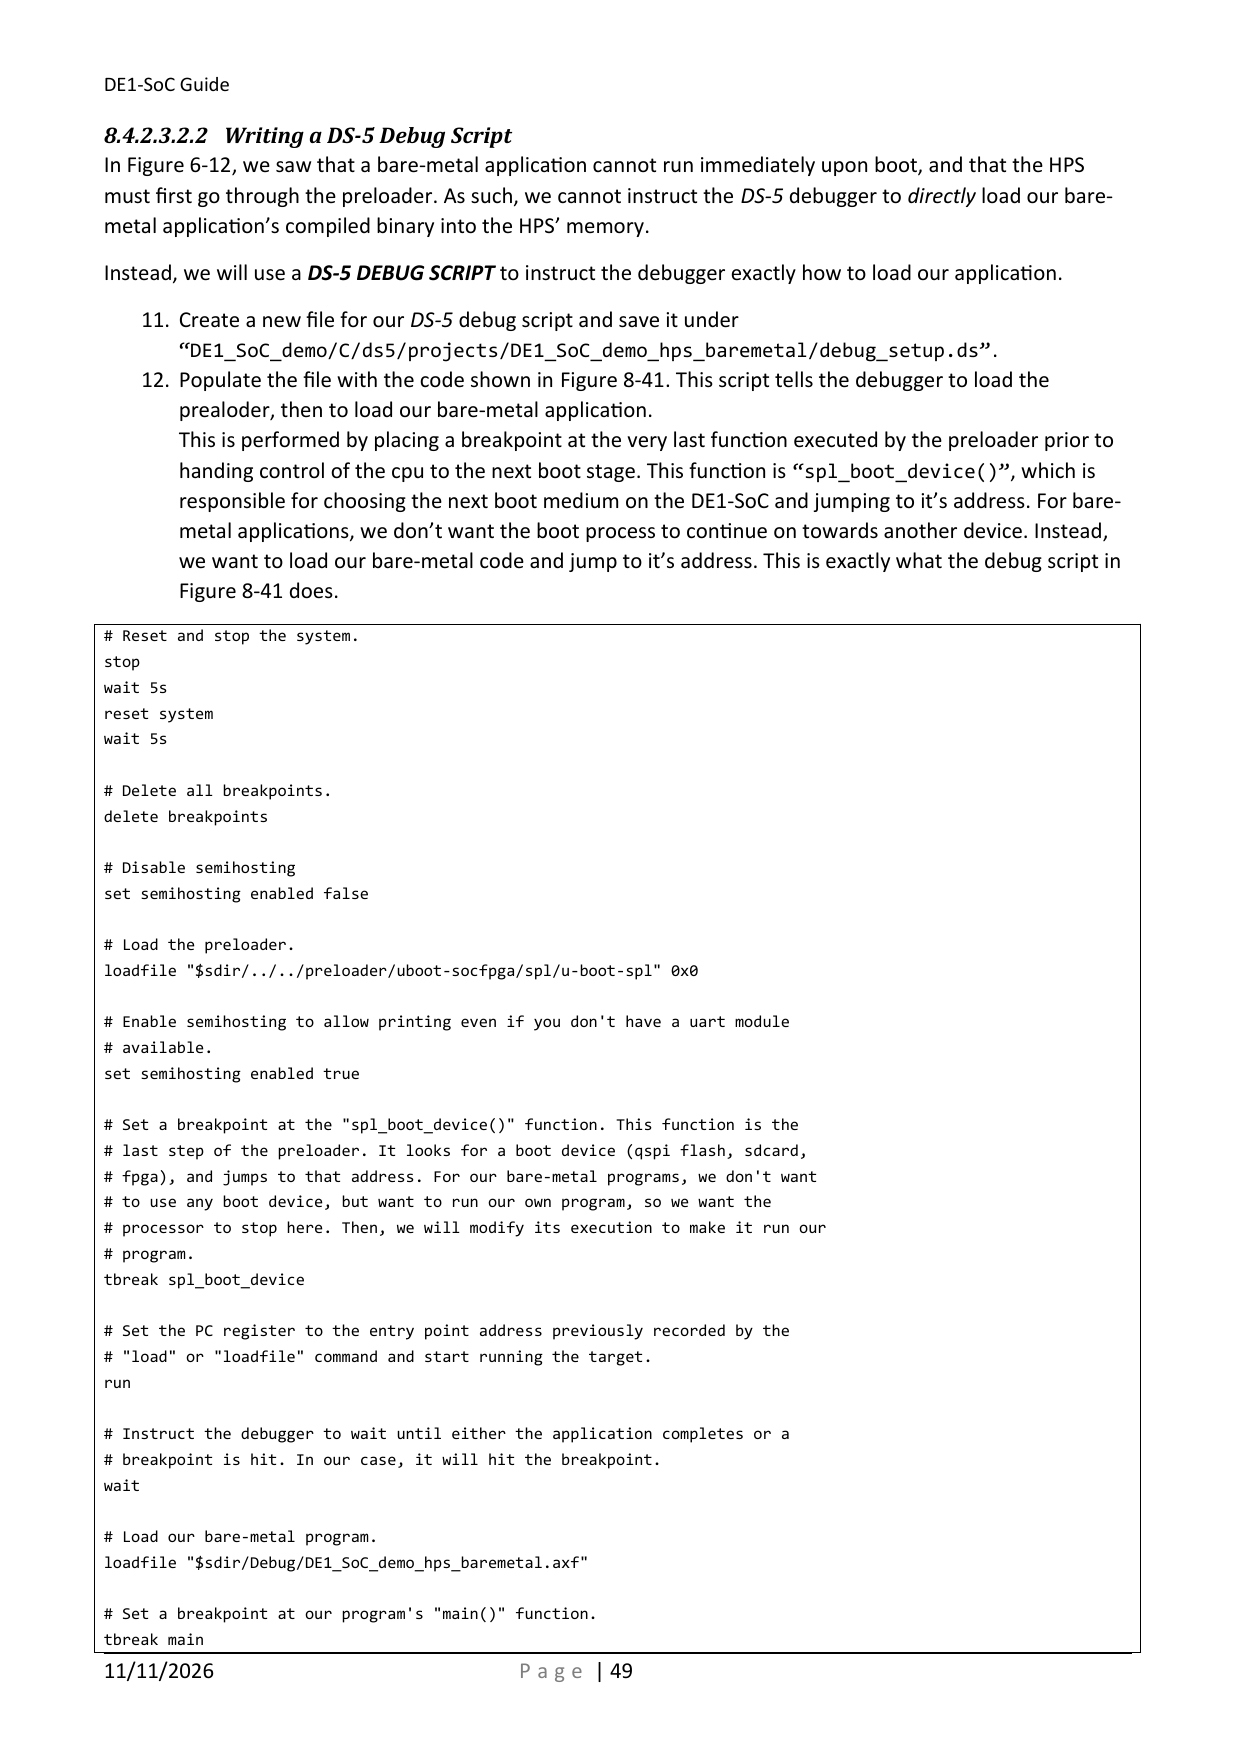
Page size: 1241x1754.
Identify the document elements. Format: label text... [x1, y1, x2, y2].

text wait 5s [95, 675, 1140, 698]
text # fpga), and jumps to that address. For our bare-metal programs, we don't want [95, 1164, 1140, 1186]
text loadfile "$sdir/Debug/DE1_SoC_demo_hps_baremetal.axf" [95, 1550, 1140, 1572]
text Instead, we will use a DS-5 debug script to instruct the debugger exactly how to load our application. [103, 258, 1132, 286]
text tbreak main [95, 1627, 1140, 1652]
text reset system [95, 701, 1140, 723]
text # "load" or "loadfile" command and start running the target. [95, 1344, 1140, 1367]
text run [95, 1370, 1140, 1392]
text tbreak spl_boot_device [95, 1267, 1140, 1289]
text # Set the PC register to the entry point address previously recorded by the [95, 1318, 1140, 1341]
text # to use any boot device, but want to run our own program, so we want the [95, 1189, 1140, 1212]
text # Set a breakpoint at the "spl_boot_device()" function. This function is the [95, 1112, 1140, 1135]
text wait 5s [95, 726, 1140, 749]
text loadfile "$sdir/../../preloader/uboot-socfpga/spl/u-boot-spl" 0x0 [95, 958, 1140, 981]
text # Instruct the debugger to wait until either the application completes or a [95, 1421, 1140, 1444]
subtitle Writing a DS-5 Debug Script [103, 122, 1132, 148]
text set semihosting enabled false [95, 881, 1140, 903]
text # Disable semihosting [95, 855, 1140, 878]
text # last step of the preloader. It looks for a boot device (qspi flash, sdcard, [95, 1138, 1140, 1161]
text # processor to stop here. Then, we will modify its execution to make it run our [95, 1215, 1140, 1238]
text # Load our bare-metal program. [95, 1524, 1140, 1547]
text set semihosting enabled true [95, 1061, 1140, 1083]
text # Reset and stop the system. [95, 625, 1140, 646]
text # Load the preloader. [95, 932, 1140, 955]
text # Enable semihosting to allow printing even if you don't have a uart module [95, 1009, 1140, 1032]
text wait [95, 1473, 1140, 1495]
text stop [95, 649, 1140, 672]
text # breakpoint is hit. In our case, it will hit the breakpoint. [95, 1447, 1140, 1469]
text # Delete all breakpoints. [95, 778, 1140, 801]
text # available. [95, 1035, 1140, 1058]
list Create a new file for our DS-5 debug script and save it under “DE1_SoC_demo/C/ds5/projects/DE1_SoC_demo_hps_baremetal/debug_setup.ds”. [141, 305, 1132, 363]
text # program. [95, 1241, 1140, 1264]
text # Set a breakpoint at our program's "main()" function. [95, 1601, 1140, 1624]
text delete breakpoints [95, 804, 1140, 826]
